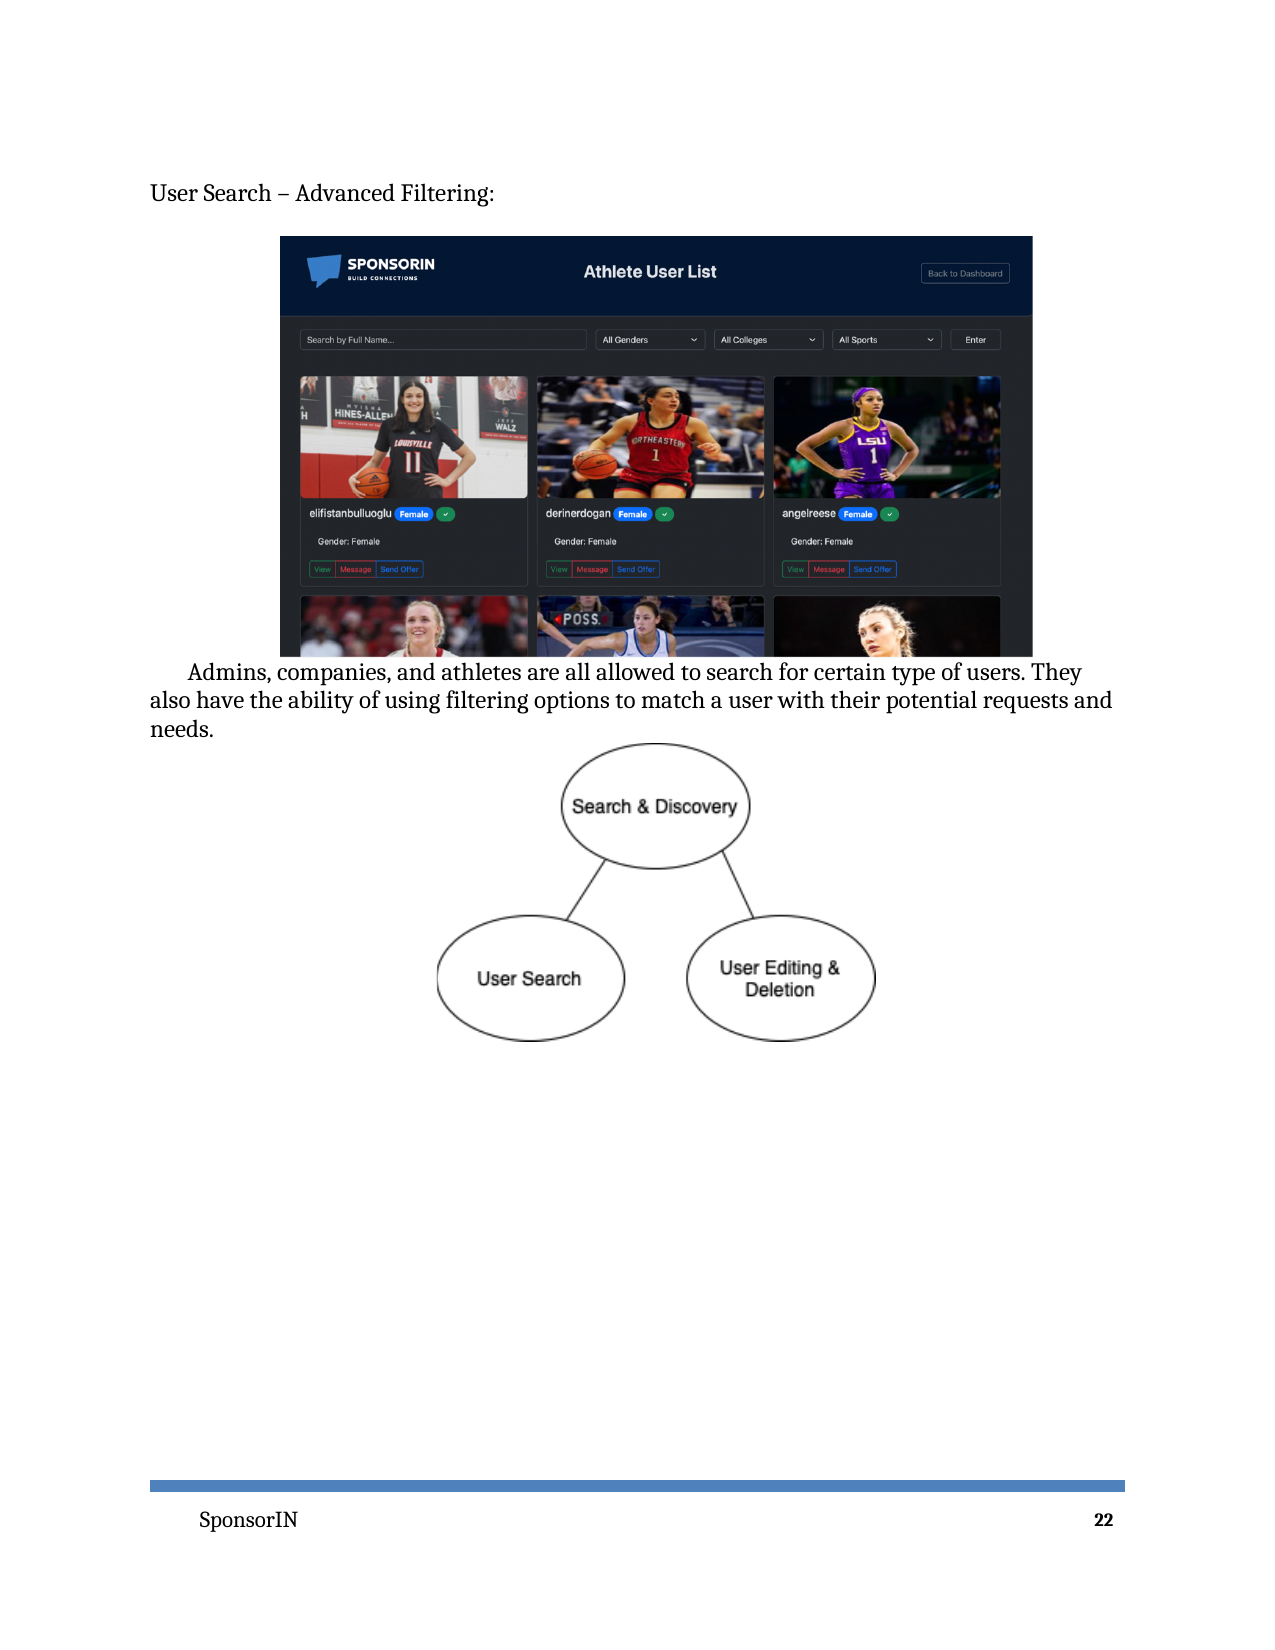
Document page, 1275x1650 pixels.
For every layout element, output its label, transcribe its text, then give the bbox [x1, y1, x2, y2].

picture [280, 236, 1033, 658]
text Admins, companies, and athletes are all allowed to search for certain type of users. They also have the ability of using filtering options to match a user with their potential requests and needs. [150, 657, 1125, 744]
picture [436, 743, 876, 1042]
text User Search – Advanced Filtering: [150, 179, 1125, 207]
